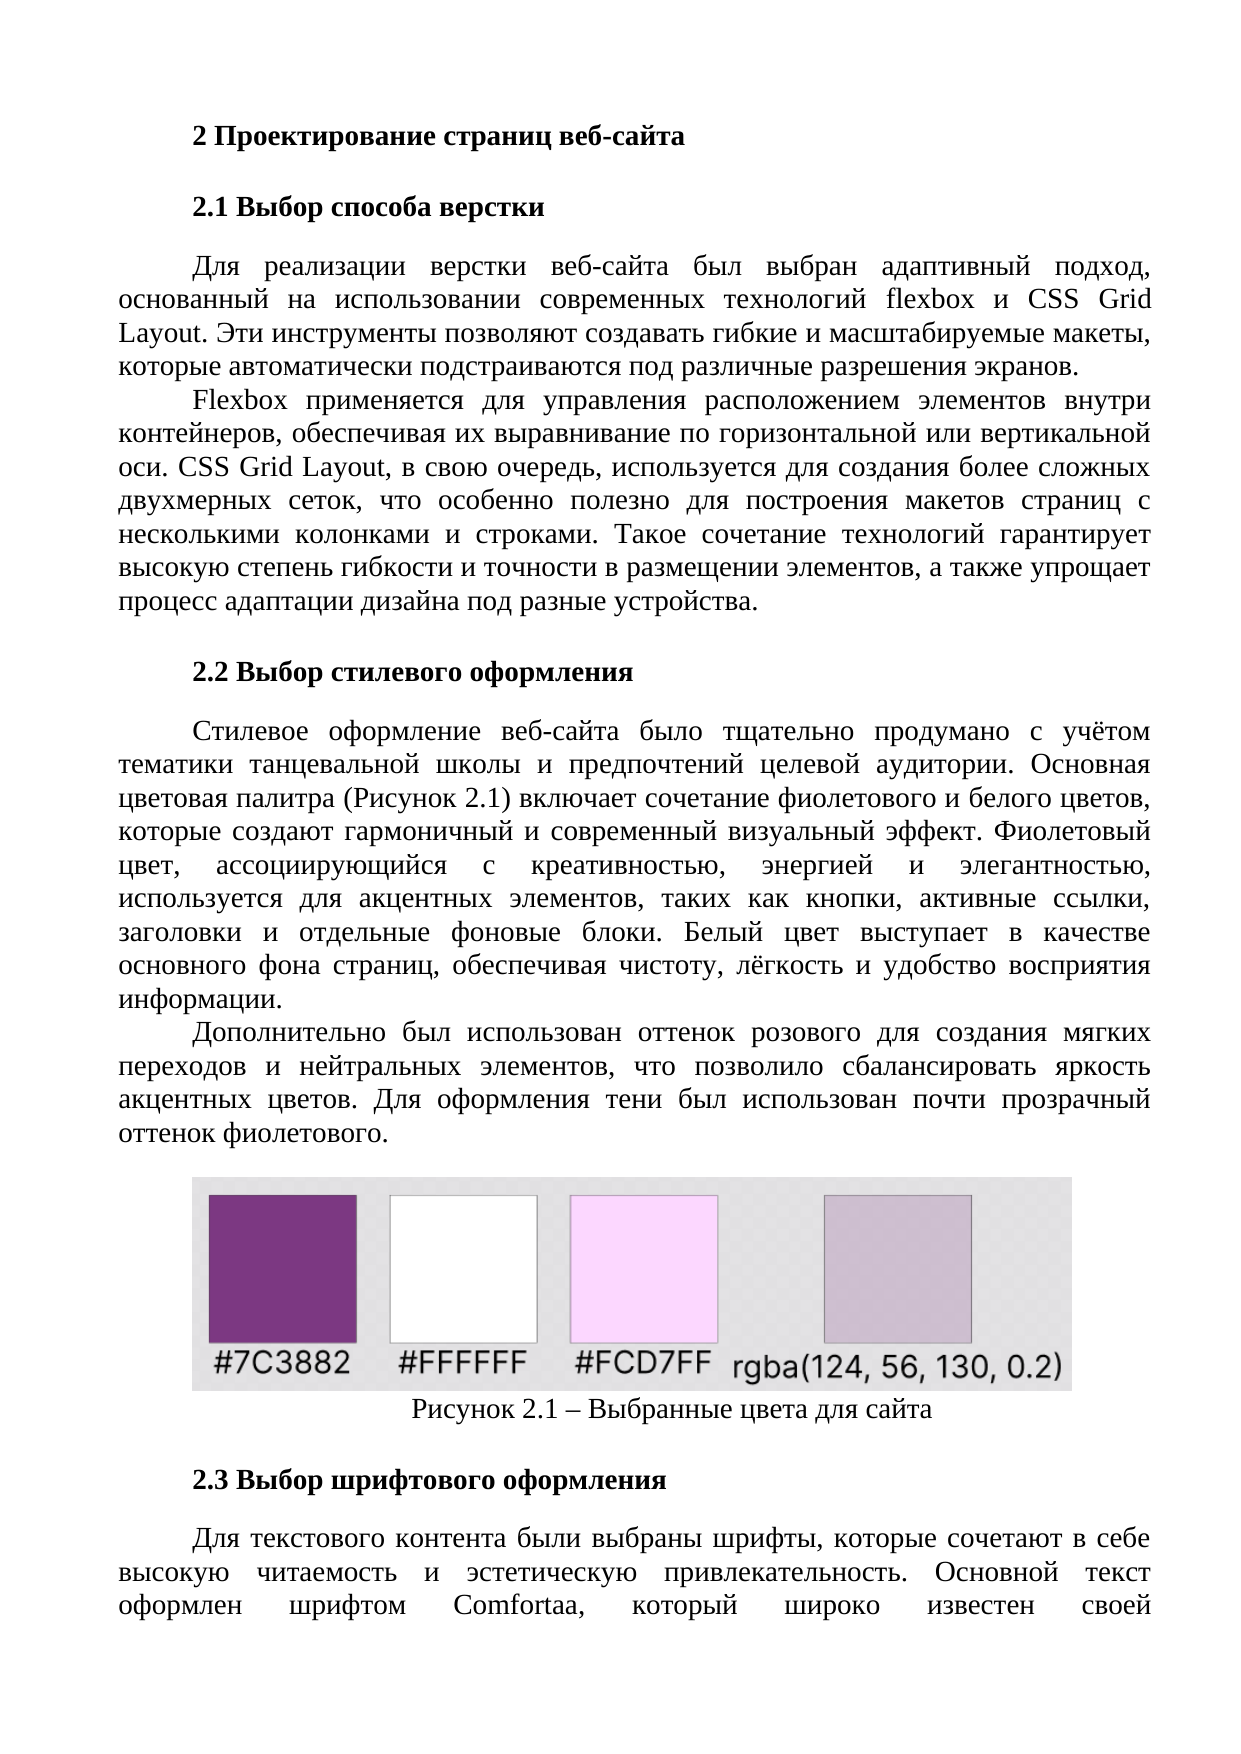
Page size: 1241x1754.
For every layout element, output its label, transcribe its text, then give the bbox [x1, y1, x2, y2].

text Flexbox применяется для управления расположением элементов внутри контейнеров, обеспечивая их выравнивание по горизонтальной или вертикальной оси. CSS Grid Layout, в свою очередь, используется для создания более сложных двухмерных сеток, что особенно полезно для построения макетов страниц с несколькими колонками и строками. Такое сочетание технологий гарантирует высокую степень гибкости и точности в размещении элементов, а также упрощает процесс адаптации дизайна под разные устройства. [118, 382, 1152, 617]
picture [192, 1177, 1072, 1391]
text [118, 1520, 1152, 1621]
subtitle 2 Проектирование страниц веб-сайта [118, 118, 1152, 152]
subtitle 2.2 Выбор стилевого оформления [118, 654, 1152, 688]
text Рисунок 2.1 – Выбранные цвета для сайта [118, 1391, 1152, 1424]
text Дополнительно был использован оттенок розового для создания мягких переходов и нейтральных элементов, что позволило сбалансировать яркость акцентных цветов. Для оформления тени был использован почти прозрачный оттенок фиолетового. [118, 1014, 1152, 1149]
text Для реализации верстки веб-сайта был выбран адаптивный подход, основанный на использовании современных технологий flexbox и CSS Grid Layout. Эти инструменты позволяют создавать гибкие и масштабируемые макеты, которые автоматически подстраиваются под различные разрешения экранов. [118, 248, 1152, 382]
subtitle 2.3 Выбор шрифтового оформления [118, 1462, 1152, 1495]
text Стилевое оформление веб-сайта было тщательно продумано с учётом тематики танцевальной школы и предпочтений целевой аудитории. Основная цветовая палитра (Рисунок 2.1) включает сочетание фиолетового и белого цветов, которые создают гармоничный и современный визуальный эффект. Фиолетовый цвет, ассоциирующийся с креативностью, энергией и элегантностью, используется для акцентных элементов, таких как кнопки, активные ссылки, заголовки и отдельные фоновые блоки. Белый цвет выступает в качестве основного фона страниц, обеспечивая чистоту, лёгкость и удобство восприятия информации. [118, 713, 1152, 1014]
subtitle 2.1 Выбор способа верстки [118, 189, 1152, 223]
